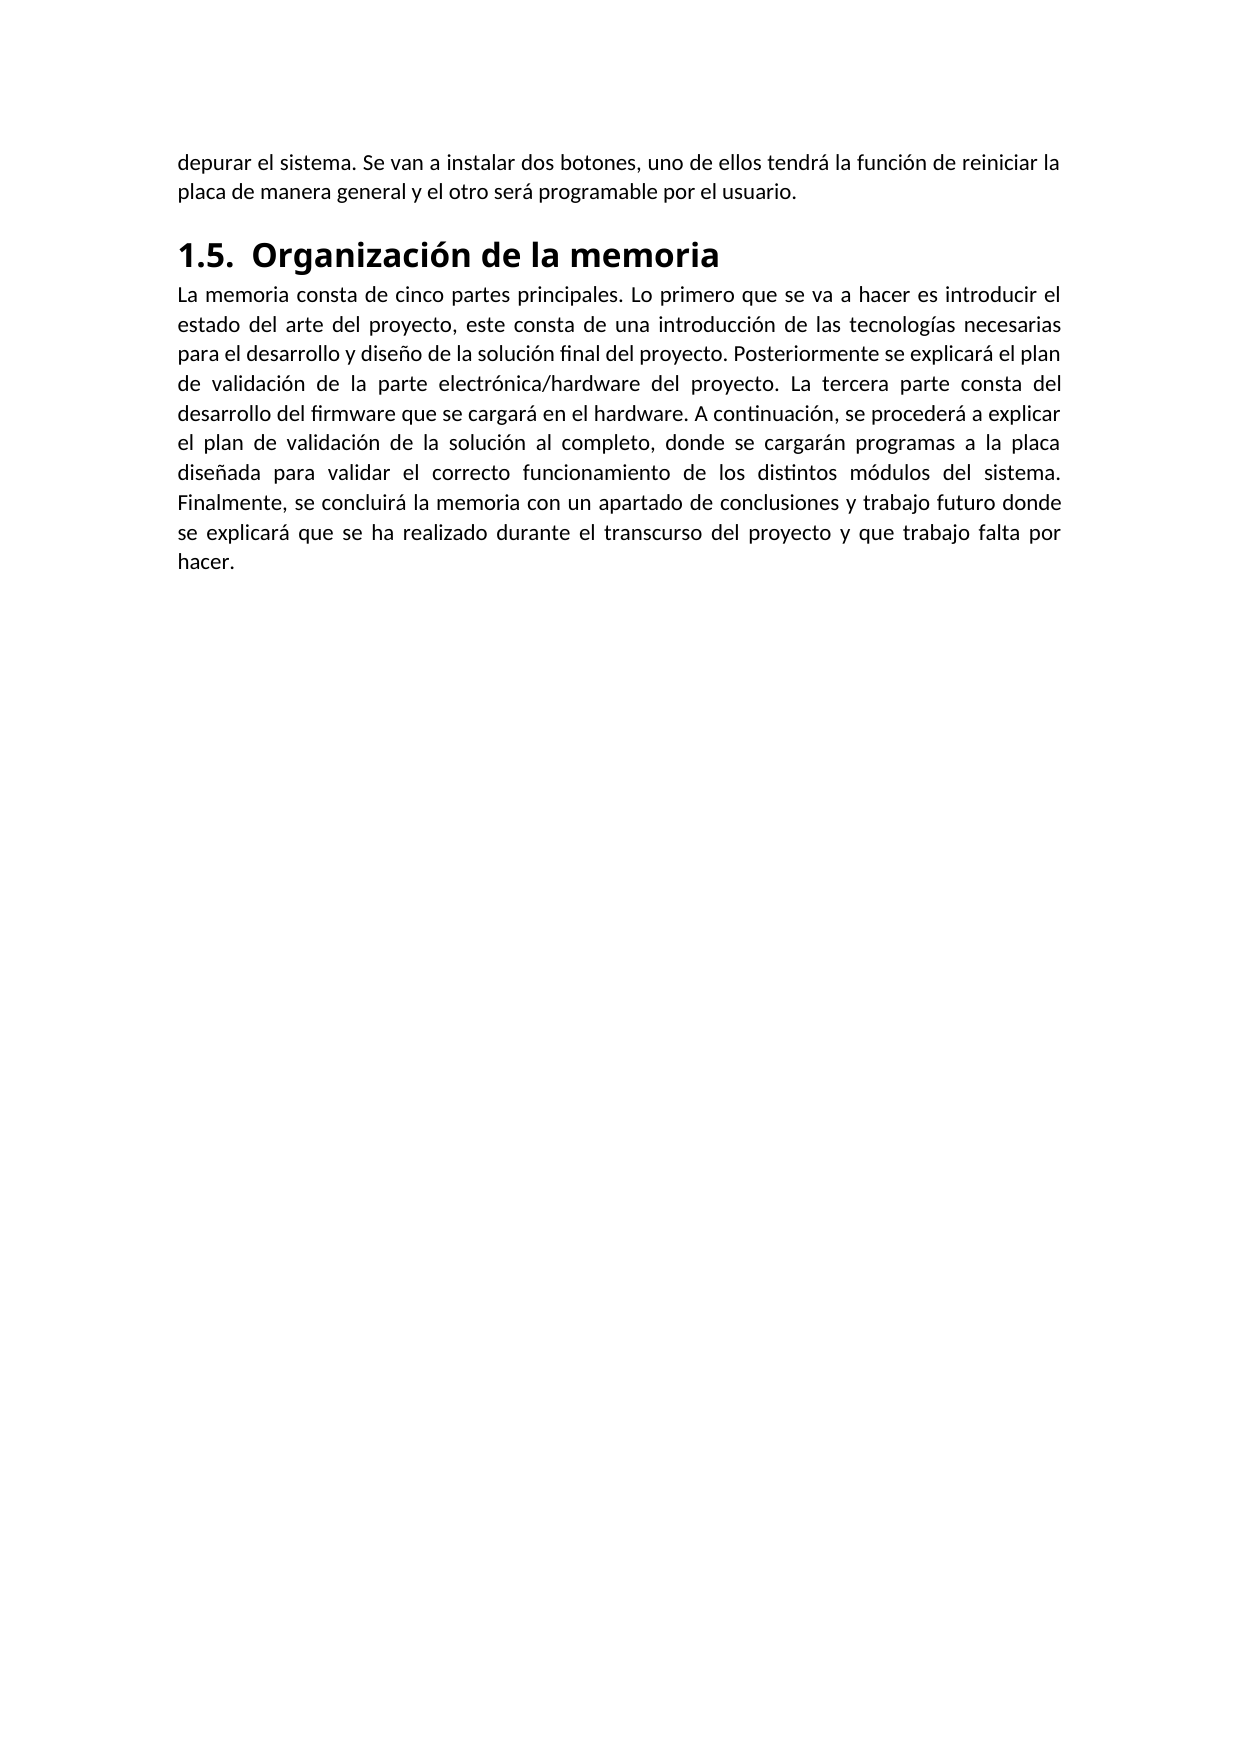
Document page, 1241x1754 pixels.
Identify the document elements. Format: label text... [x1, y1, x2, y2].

subtitle Organización de la memoria [177, 232, 1063, 277]
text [177, 148, 1063, 205]
text La memoria consta de cinco partes principales. Lo primero que se va a hacer es introducir el estado del arte del proyecto, este consta de una introducción de las tecnologías necesarias para el desarrollo y diseño de la solución final del proyecto. Posteriormente se explicará el plan de validación de la parte electrónica/hardware del proyecto. La tercera parte consta del desarrollo del firmware que se cargará en el hardware. A continuación, se procederá a explicar el plan de validación de la solución al completo, donde se cargarán programas a la placa diseñada para validar el correcto funcionamiento de los distintos módulos del sistema. Finalmente, se concluirá la memoria con un apartado de conclusiones y trabajo futuro donde se explicará que se ha realizado durante el transcurso del proyecto y que trabajo falta por hacer. [177, 280, 1063, 575]
